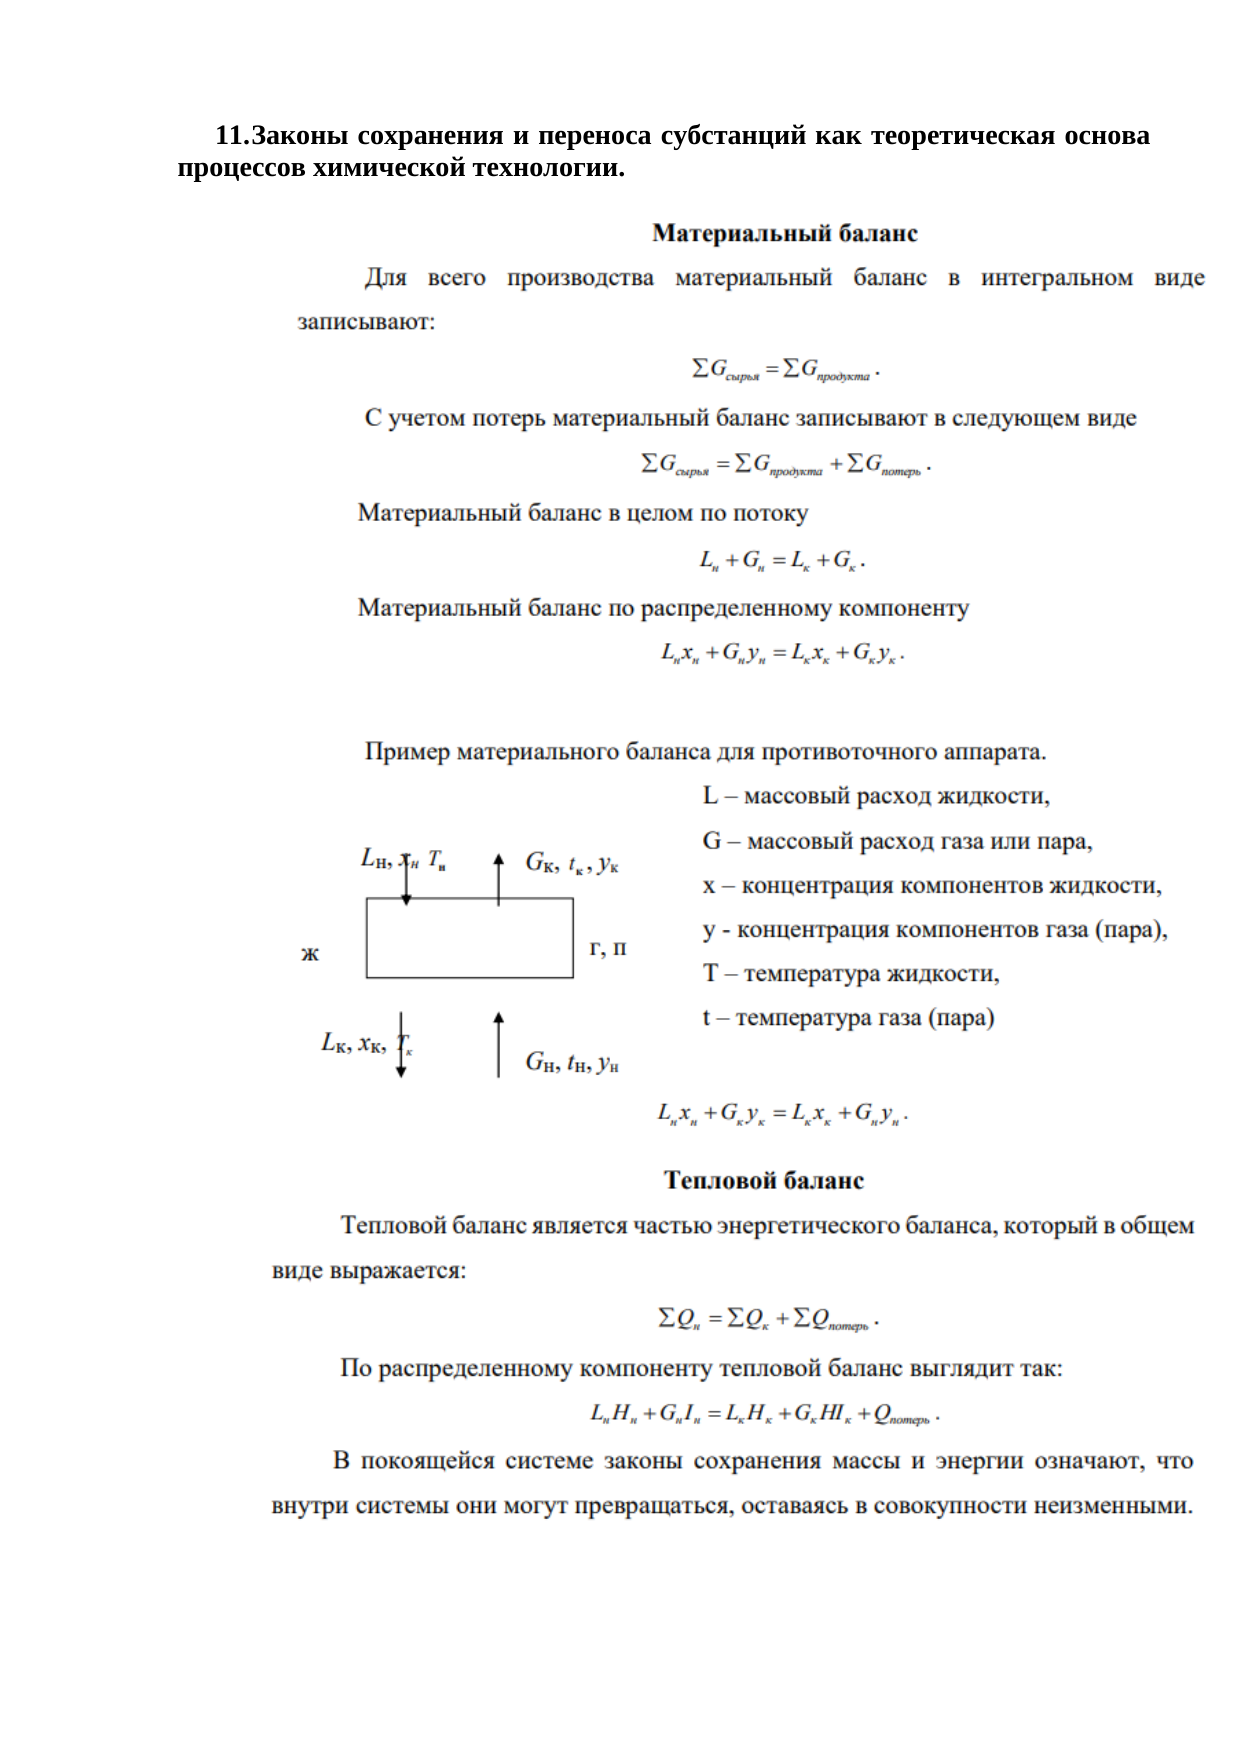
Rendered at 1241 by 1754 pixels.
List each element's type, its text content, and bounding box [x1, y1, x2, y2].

picture [251, 718, 1226, 1531]
subtitle Законы сохранения и переноса субстанций как теоретическая основа процессов химической технологии. [177, 118, 1152, 183]
picture [251, 212, 1226, 691]
